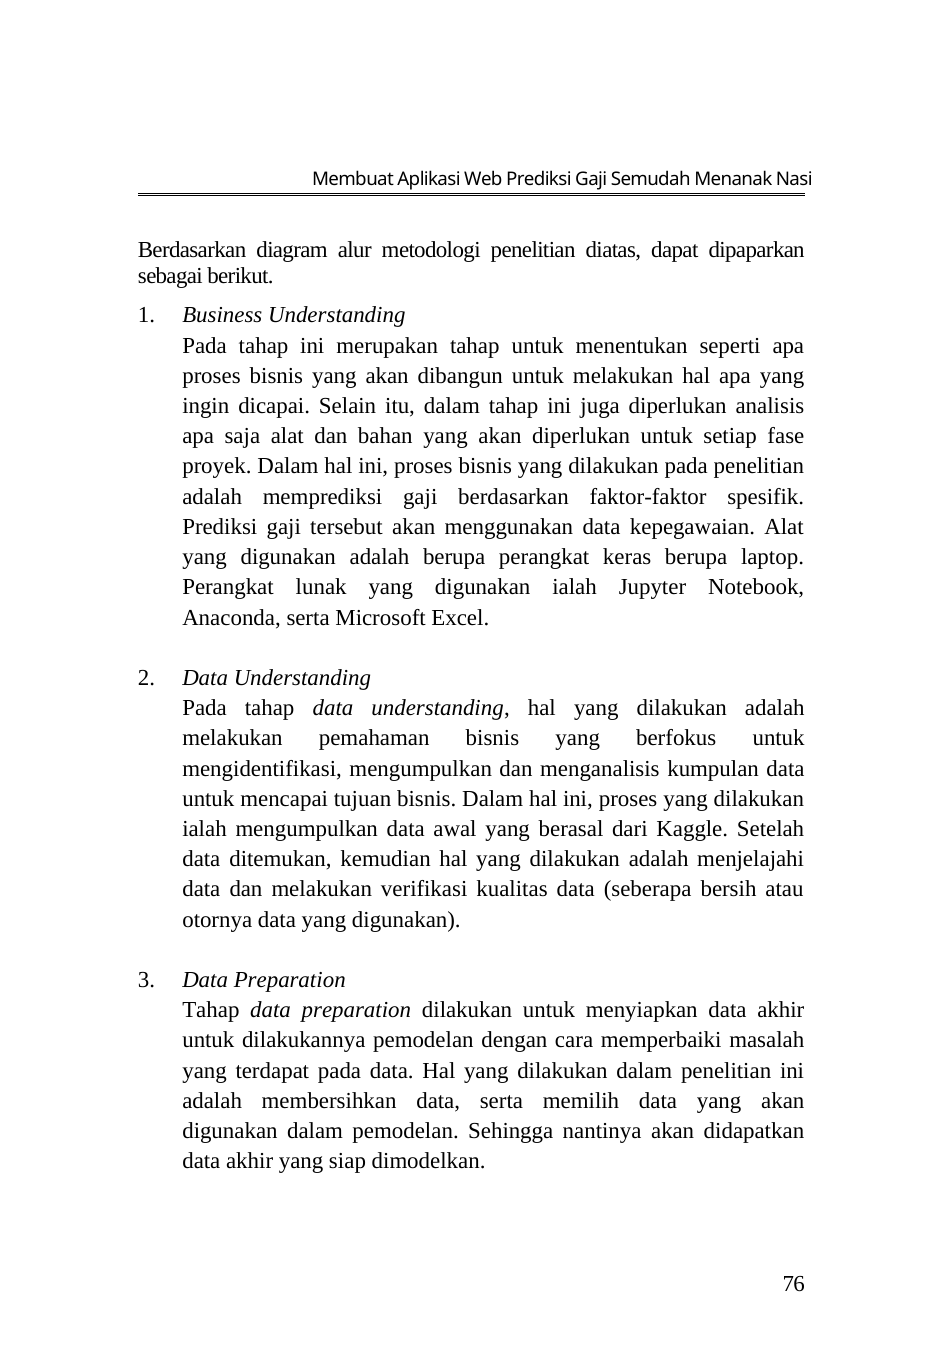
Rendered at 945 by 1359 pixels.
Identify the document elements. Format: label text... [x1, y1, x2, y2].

list Data Preparation [138, 966, 805, 992]
list Data Understanding [138, 664, 805, 690]
list Tahap data preparation dilakukan untuk menyiapkan data akhir untuk dilakukannya pemodelan dengan cara memperbaiki masalah yang terdapat pada data. Hal yang dilakukan dalam penelitian ini adalah membersihkan data, serta memilih data yang akan digunakan dalam pemodelan. Sehingga nantinya akan didapatkan data akhir yang siap dimodelkan. [182, 996, 805, 1174]
list Business Understanding [138, 301, 805, 328]
list Pada tahap ini merupakan tahap untuk menentukan seperti apa proses bisnis yang akan dibangun untuk melakukan hal apa yang ingin dicapai. Selain itu, dalam tahap ini juga diperlukan analisis apa saja alat dan bahan yang akan diperlukan untuk setiap fase proyek. Dalam hal ini, proses bisnis yang dilakukan pada penelitian adalah memprediksi gaji berdasarkan faktor-faktor spesifik. Prediksi gaji tersebut akan menggunakan data kepegawaian. Alat yang digunakan adalah berupa perangkat keras berupa laptop. Perangkat lunak yang digunakan ialah Jupyter Notebook, Anaconda, serta Microsoft Excel. [182, 332, 805, 630]
text Berdasarkan diagram alur metodologi penelitian diatas, dapat dipaparkan sebagai berikut. [138, 236, 805, 289]
list Pada tahap data understanding, hal yang dilakukan adalah melakukan pemahaman bisnis yang berfokus untuk mengidentifikasi, mengumpulkan dan menganalisis kumpulan data untuk mencapai tujuan bisnis. Dalam hal ini, proses yang dilakukan ialah mengumpulkan data awal yang berasal dari Kaggle. Setelah data ditemukan, kemudian hal yang dilakukan adalah menjelajahi data dan melakukan verifikasi kualitas data (seberapa bersih atau otornya data yang digunakan). [182, 694, 805, 932]
